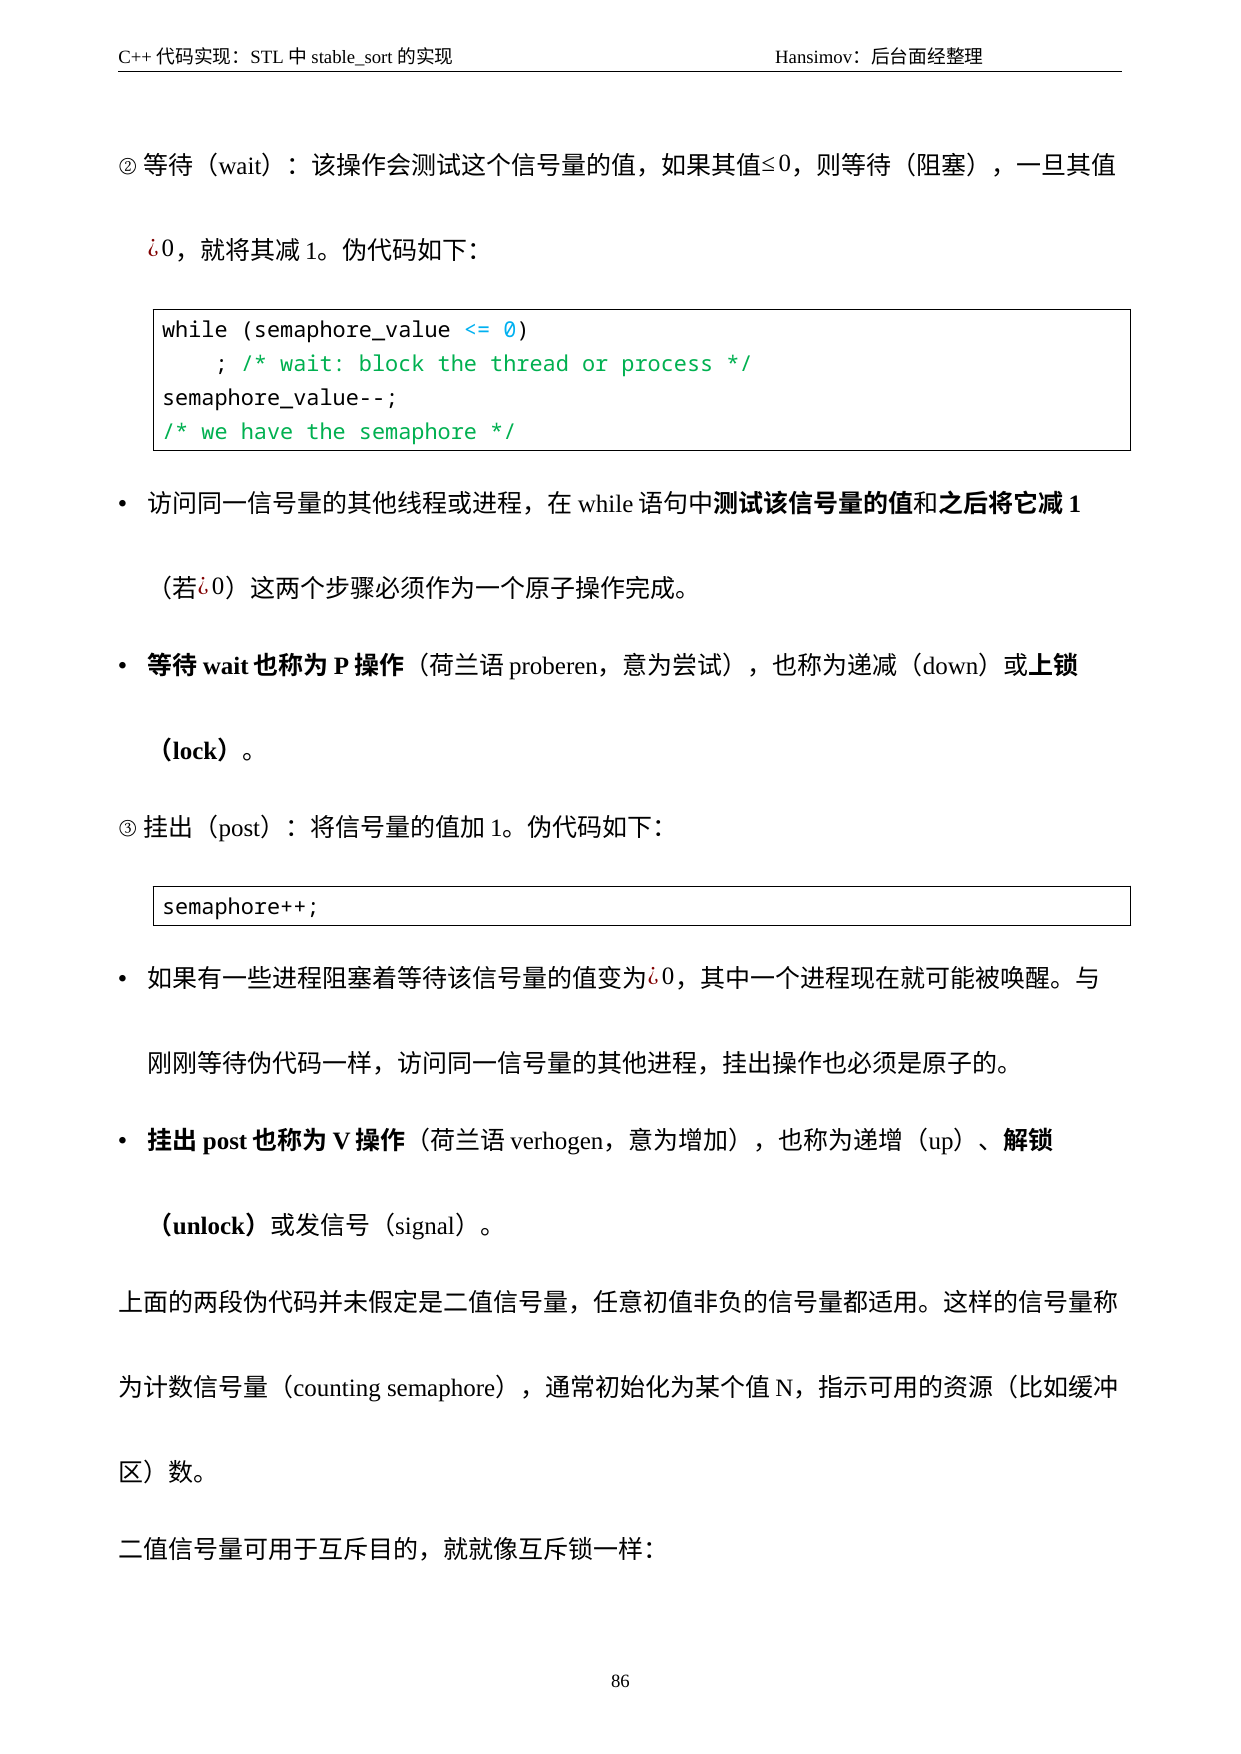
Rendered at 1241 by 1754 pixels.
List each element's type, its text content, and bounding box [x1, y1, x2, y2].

list while (semaphore_value <= 0) [154, 310, 1130, 343]
text 等待wait也称为P操作（荷兰语proberen，意为尝试），也称为递减（down）或上锁（lock）。 [118, 630, 1122, 782]
text 上面的两段伪代码并未假定是二值信号量，任意初值非负的信号量都适用。这样的信号量称为计数信号量（counting semaphore），通常初始化为某个值N，指示可用的资源（比如缓冲区）数。 [118, 1266, 1122, 1504]
list ; /* wait: block the thread or process */ [154, 343, 1130, 377]
list semaphore++; [154, 887, 1130, 925]
text 挂出post也称为V操作（荷兰语verhogen，意为增加），也称为递增（up）、解锁（unlock）或发信号（signal）。 [118, 1104, 1122, 1257]
text 二值信号量可用于互斥目的，就就像互斥锁一样： [118, 1513, 1122, 1581]
text 访问同一信号量的其他线程或进程，在while语句中测试该信号量的值和之后将它减1（若）这两个步骤必须作为一个原子操作完成。 [118, 468, 1122, 621]
list ③ 挂出（post）：将信号量的值加1。伪代码如下： [118, 792, 1122, 859]
list semaphore_value--; [154, 377, 1130, 411]
text 如果有一些进程阻塞着等待该信号量的值变为，其中一个进程现在就可能被唤醒。与刚刚等待伪代码一样，访问同一信号量的其他进程，挂出操作也必须是原子的。 [118, 943, 1122, 1096]
list /* we have the semaphore */ [154, 411, 1130, 450]
list ② 等待（wait）：该操作会测试这个信号量的值，如果其值，则等待（阻塞），一旦其值，就将其减1。伪代码如下： [118, 130, 1122, 283]
